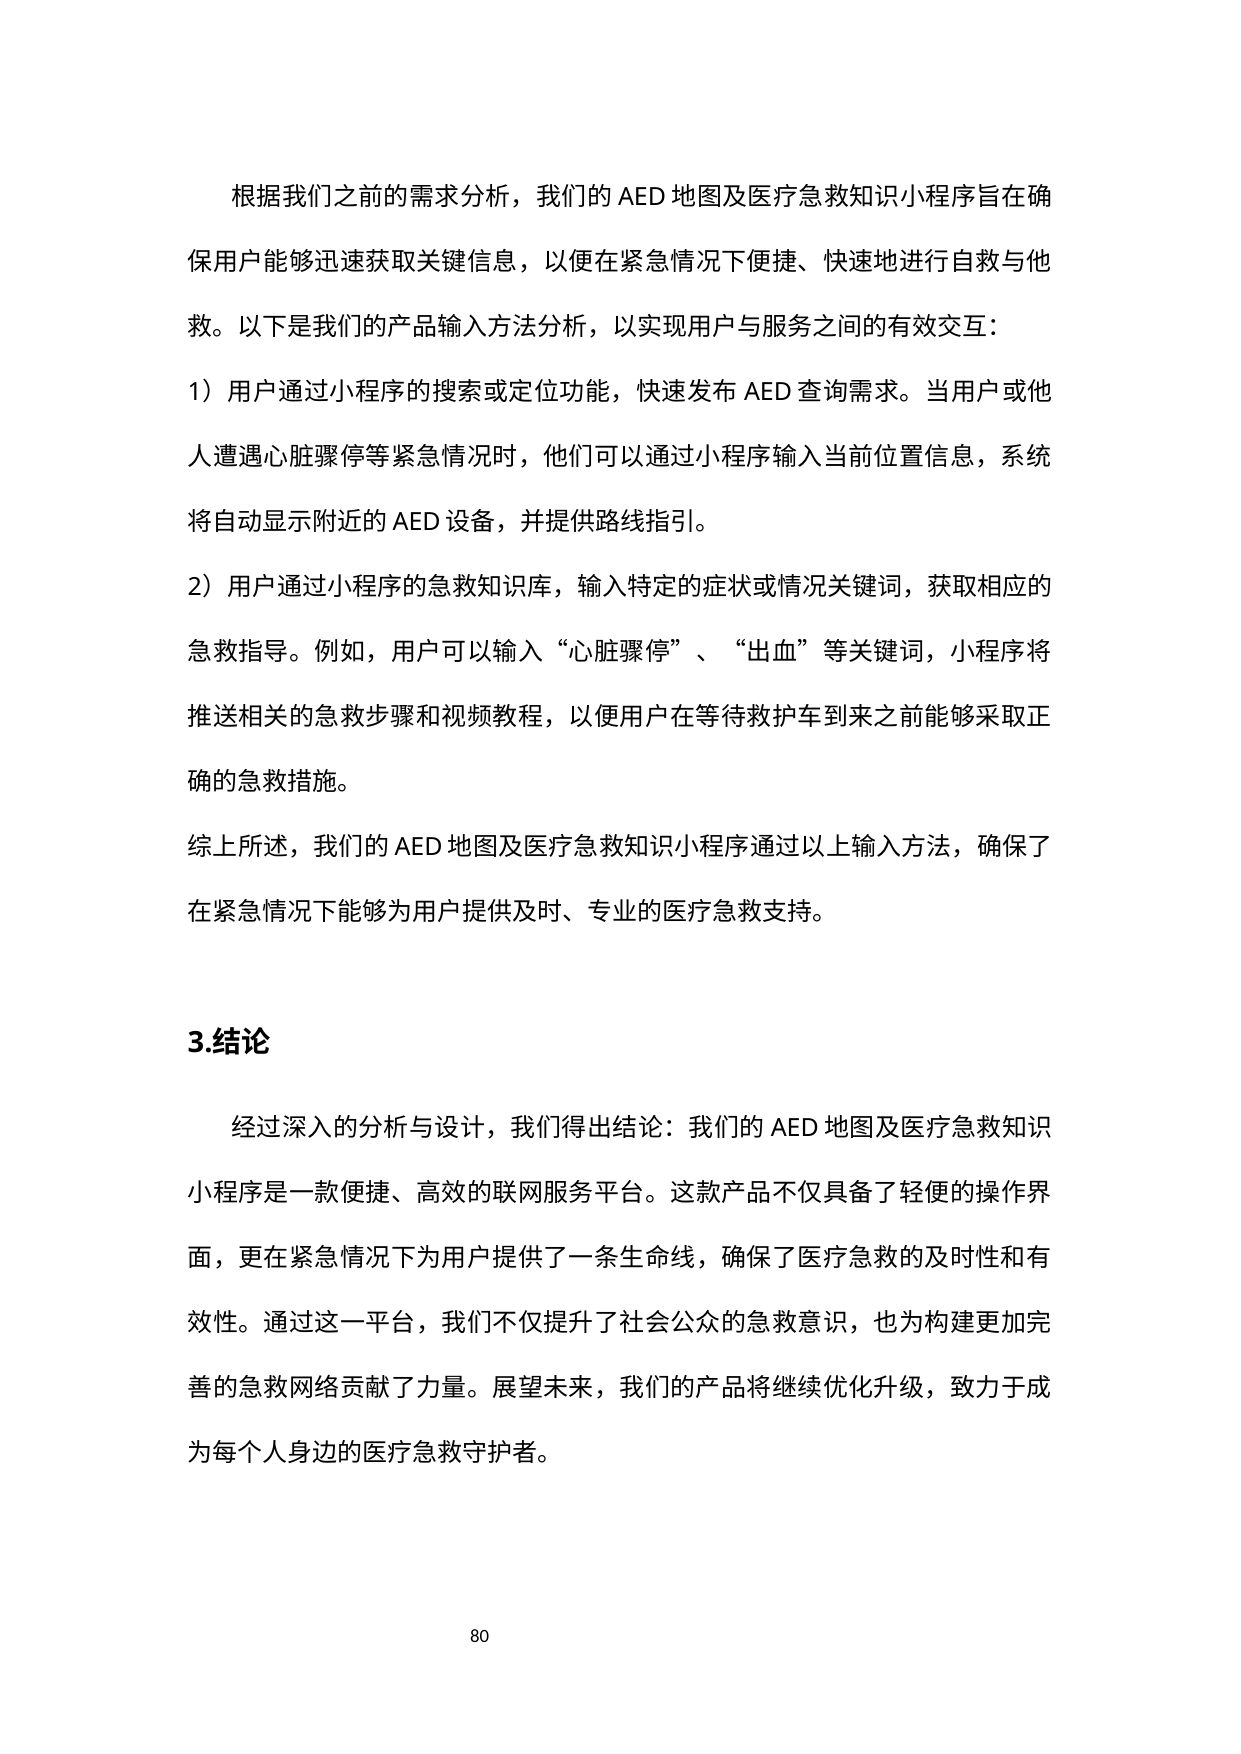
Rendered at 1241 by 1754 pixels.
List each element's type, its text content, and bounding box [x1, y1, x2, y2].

text 2）用户通过小程序的急救知识库，输入特定的症状或情况关键词，获取相应的急救指导。例如，用户可以输入“心脏骤停”、“出血”等关键词，小程序将推送相关的急救步骤和视频教程，以便用户在等待救护车到来之前能够采取正确的急救措施。 [187, 552, 1053, 812]
text 根据我们之前的需求分析，我们的AED地图及医疗急救知识小程序旨在确保用户能够迅速获取关键信息，以便在紧急情况下便捷、快速地进行自救与他救。以下是我们的产品输入方法分析，以实现用户与服务之间的有效交互： [187, 162, 1053, 357]
text 3.结论 [187, 1007, 1053, 1072]
text 综上所述，我们的AED地图及医疗急救知识小程序通过以上输入方法，确保了在紧急情况下能够为用户提供及时、专业的医疗急救支持。 [187, 812, 1053, 942]
text 1）用户通过小程序的搜索或定位功能，快速发布AED查询需求。当用户或他人遭遇心脏骤停等紧急情况时，他们可以通过小程序输入当前位置信息，系统将自动显示附近的AED设备，并提供路线指引。 [187, 357, 1053, 552]
text 经过深入的分析与设计，我们得出结论：我们的AED地图及医疗急救知识小程序是一款便捷、高效的联网服务平台。这款产品不仅具备了轻便的操作界面，更在紧急情况下为用户提供了一条生命线，确保了医疗急救的及时性和有效性。通过这一平台，我们不仅提升了社会公众的急救意识，也为构建更加完善的急救网络贡献了力量。展望未来，我们的产品将继续优化升级，致力于成为每个人身边的医疗急救守护者。 [187, 1093, 1053, 1483]
